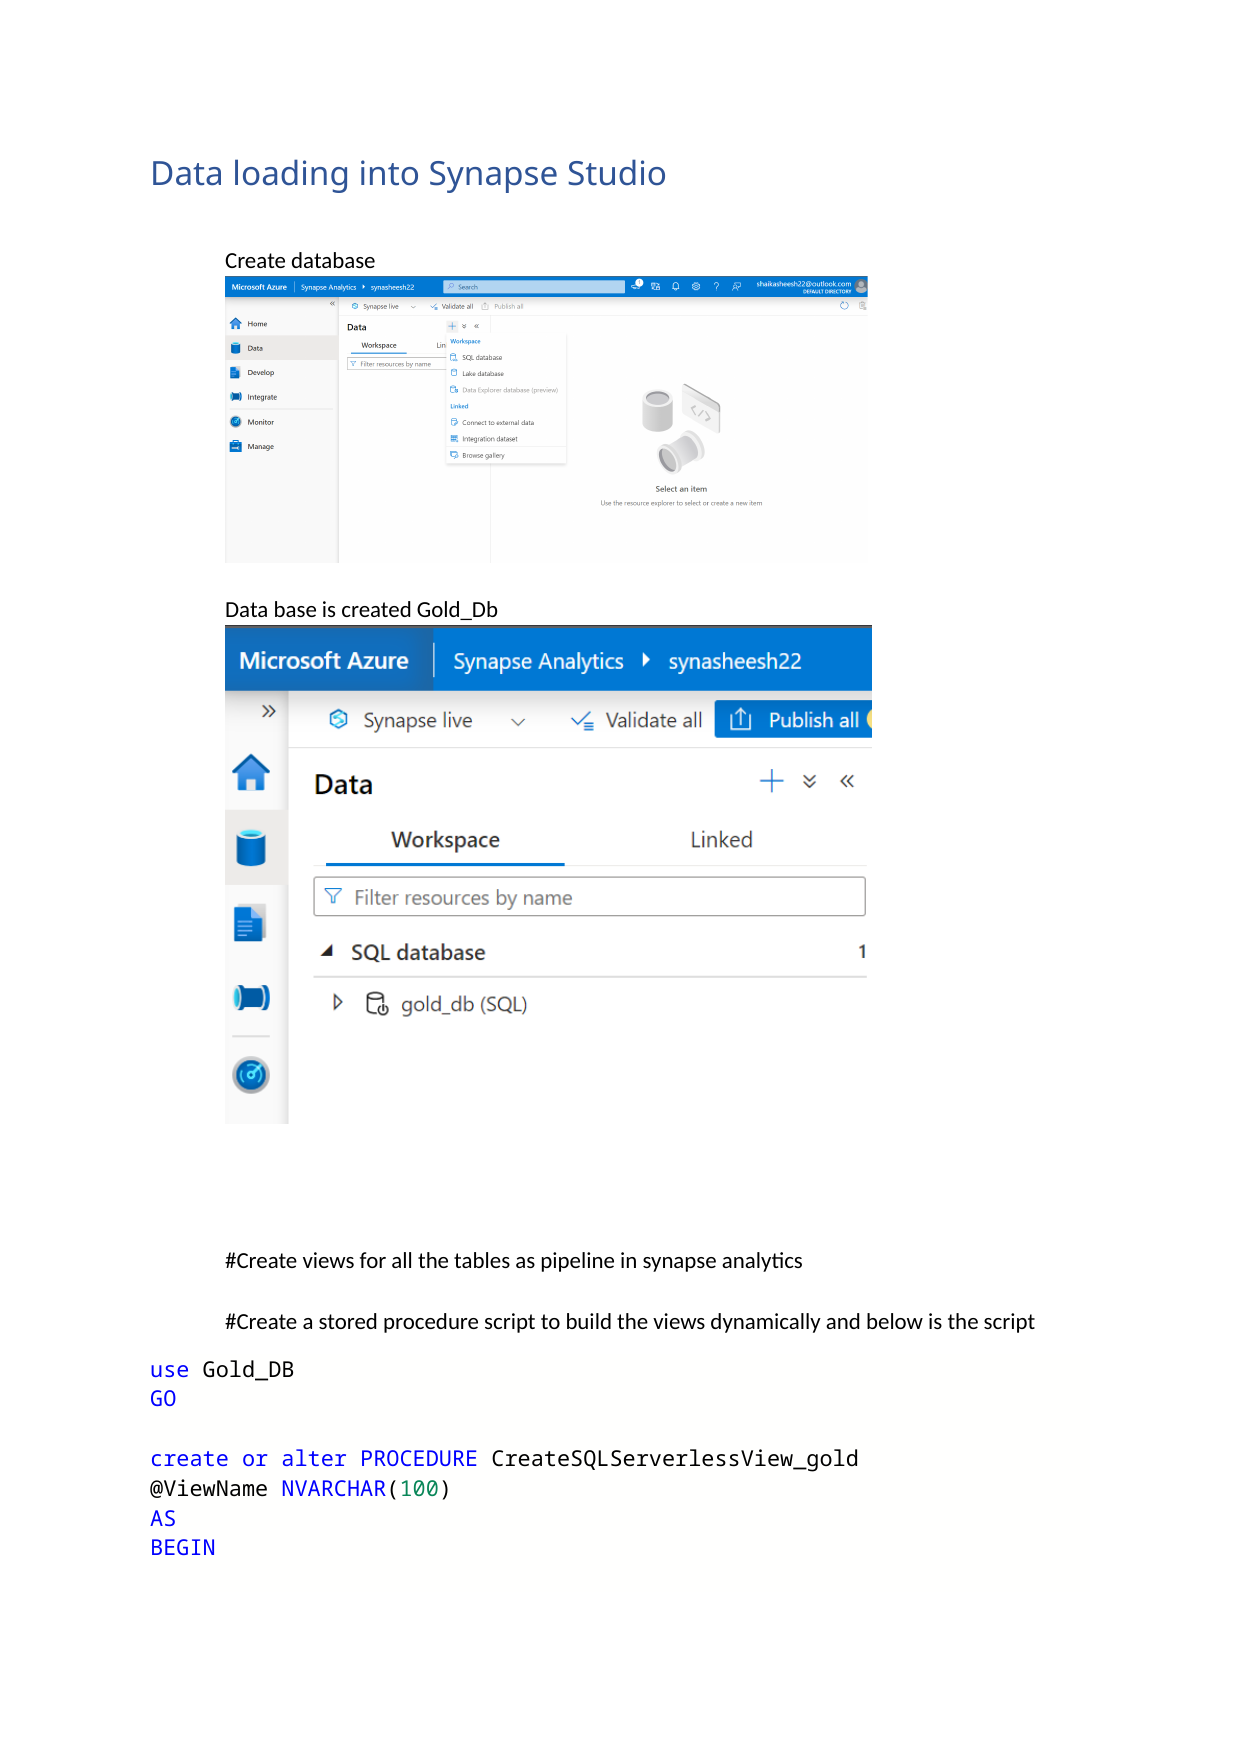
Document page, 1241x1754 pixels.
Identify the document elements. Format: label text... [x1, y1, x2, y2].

list #Create views for all the tables as pipeline in synapse analytics [225, 1246, 1090, 1274]
text create or alter PROCEDURE CreateSQLServerlessView_gold [150, 1443, 1090, 1473]
text AS [150, 1503, 1090, 1532]
list #Create a stored procedure script to build the views dynamically and below is the script [225, 1307, 1090, 1335]
list Create database [225, 246, 1090, 274]
text @ViewName NVARCHAR(100) [150, 1473, 1090, 1503]
picture [225, 625, 872, 1124]
picture [225, 276, 868, 563]
subtitle Data loading into Synapse Studio [150, 150, 1090, 195]
text BEGIN [150, 1532, 1090, 1562]
list Data base is created Gold_Db [225, 595, 1090, 623]
text GO [150, 1383, 1090, 1413]
text use Gold_DB [150, 1354, 1090, 1383]
